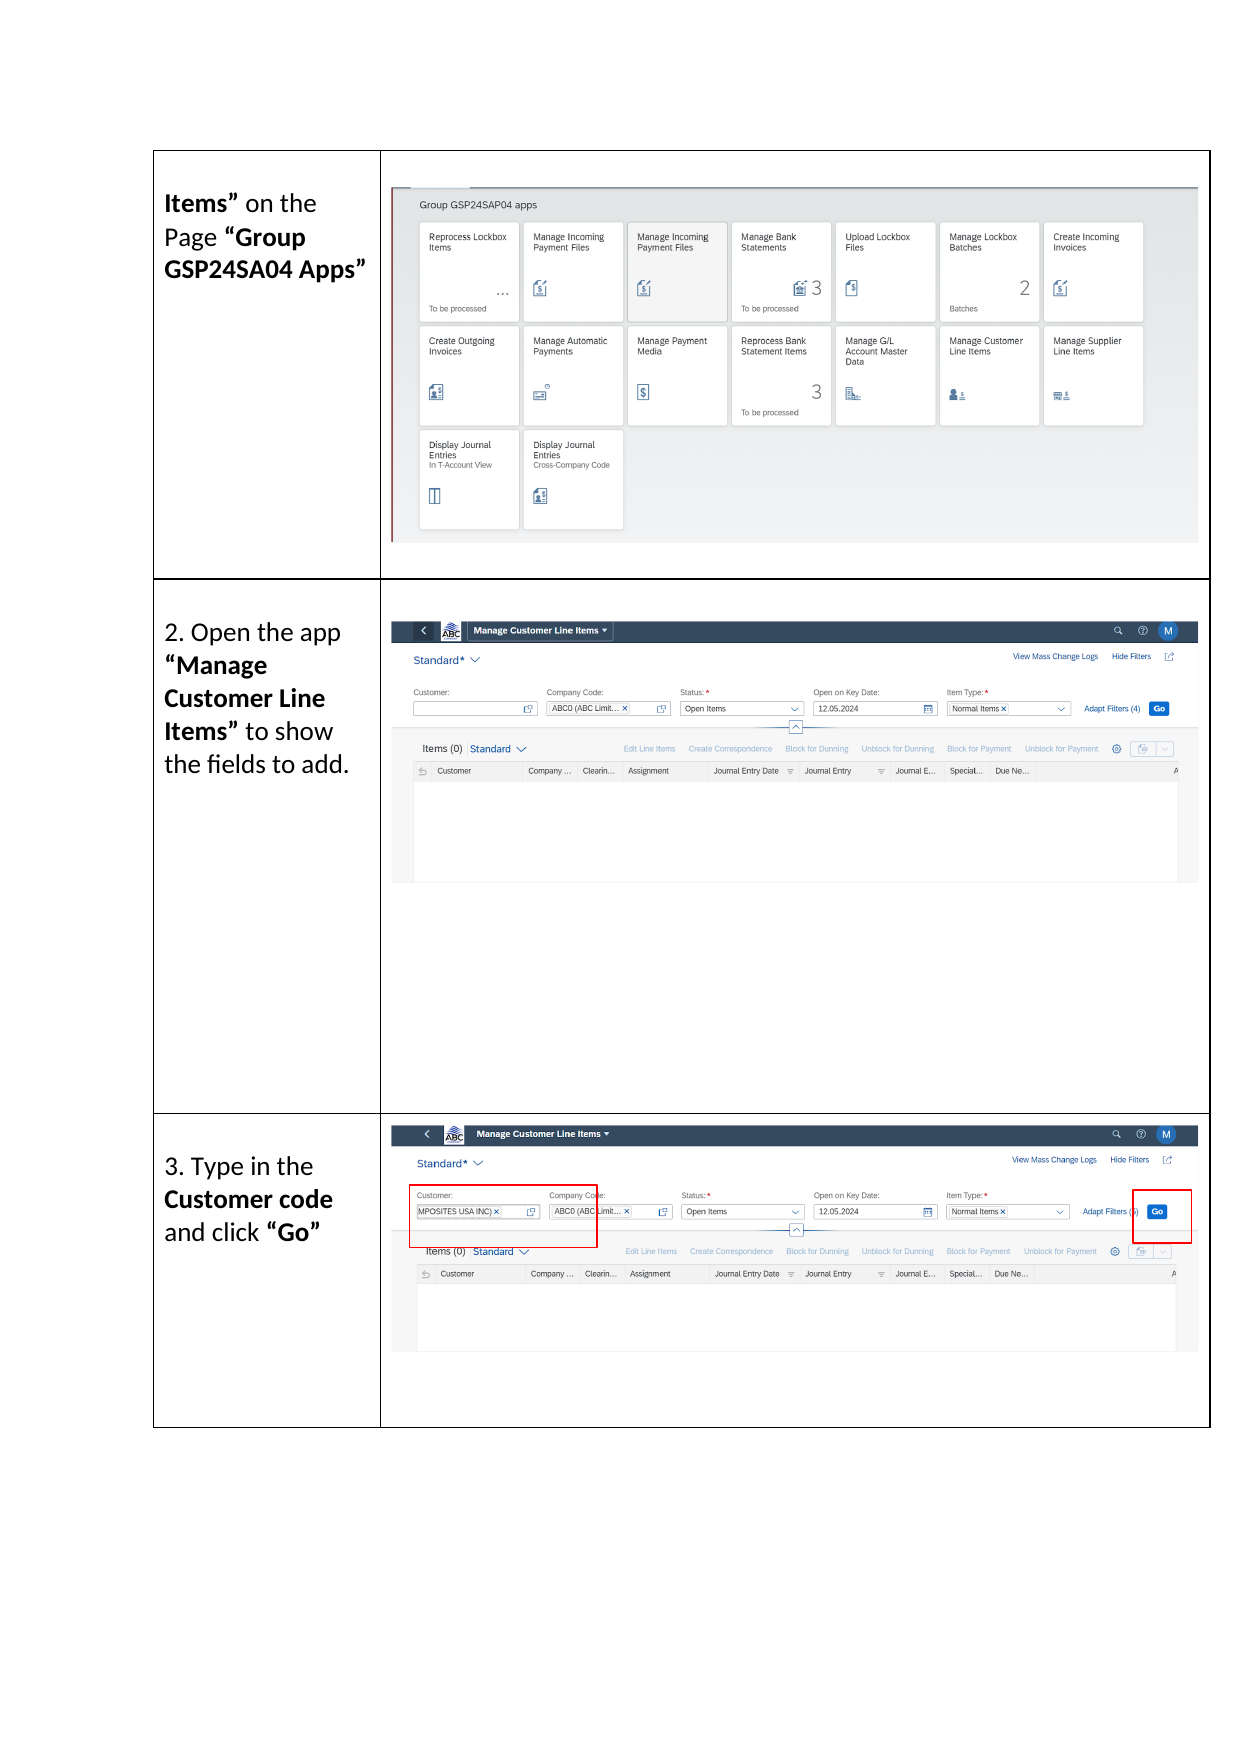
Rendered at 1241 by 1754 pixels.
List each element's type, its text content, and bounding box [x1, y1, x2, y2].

picture [390, 620, 1199, 883]
picture [390, 1124, 1199, 1352]
table_cell [381, 1114, 1209, 1427]
table_cell 2. Open the app “Manage Customer Line Items” to show the fields to add. [154, 580, 380, 1112]
table_cell 3. Type in the Customer code and click “Go” [154, 1114, 380, 1427]
table_cell [381, 580, 1209, 1112]
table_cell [154, 151, 380, 578]
picture [390, 186, 1199, 543]
table_cell [381, 151, 1209, 578]
